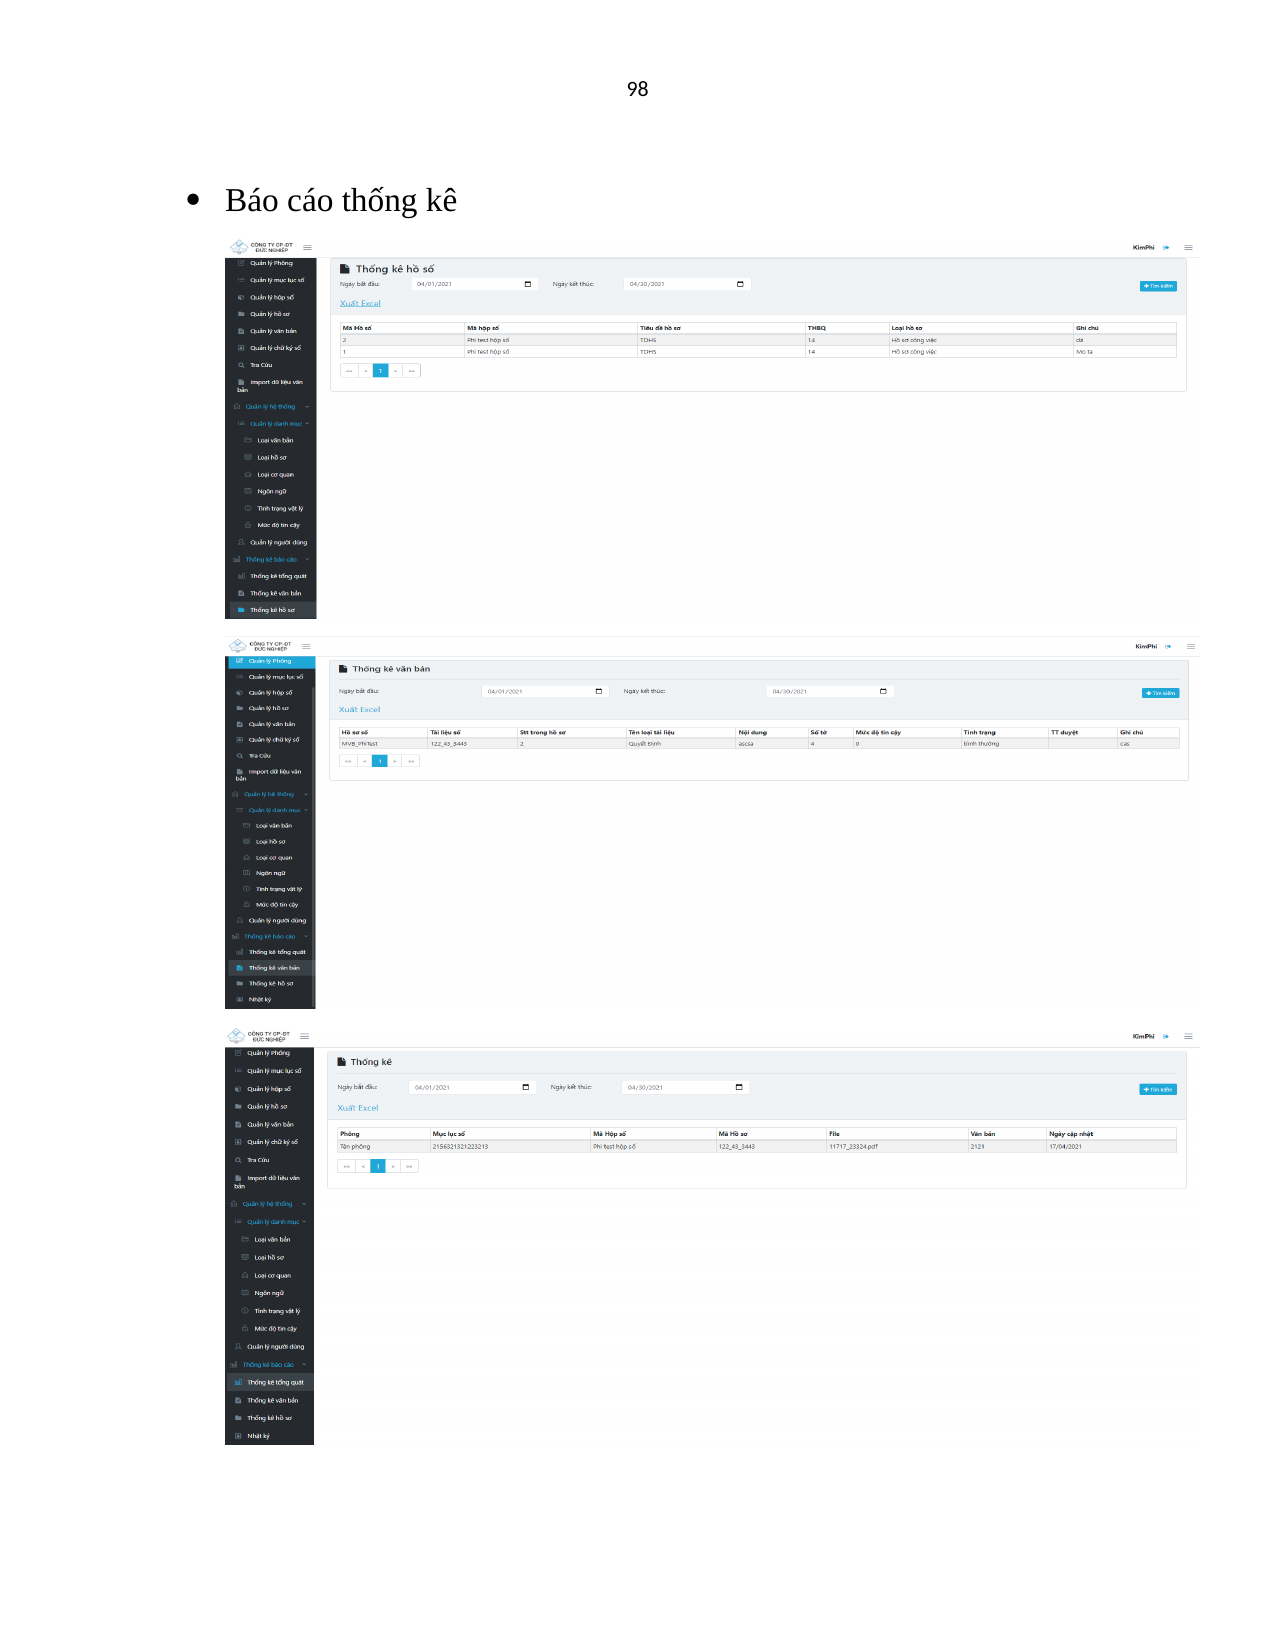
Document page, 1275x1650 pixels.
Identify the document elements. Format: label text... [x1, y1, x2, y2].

picture [225, 1025, 1200, 1445]
list Báo cáo thống kê [187, 180, 1125, 219]
picture [225, 237, 1200, 619]
picture [225, 635, 1200, 1009]
